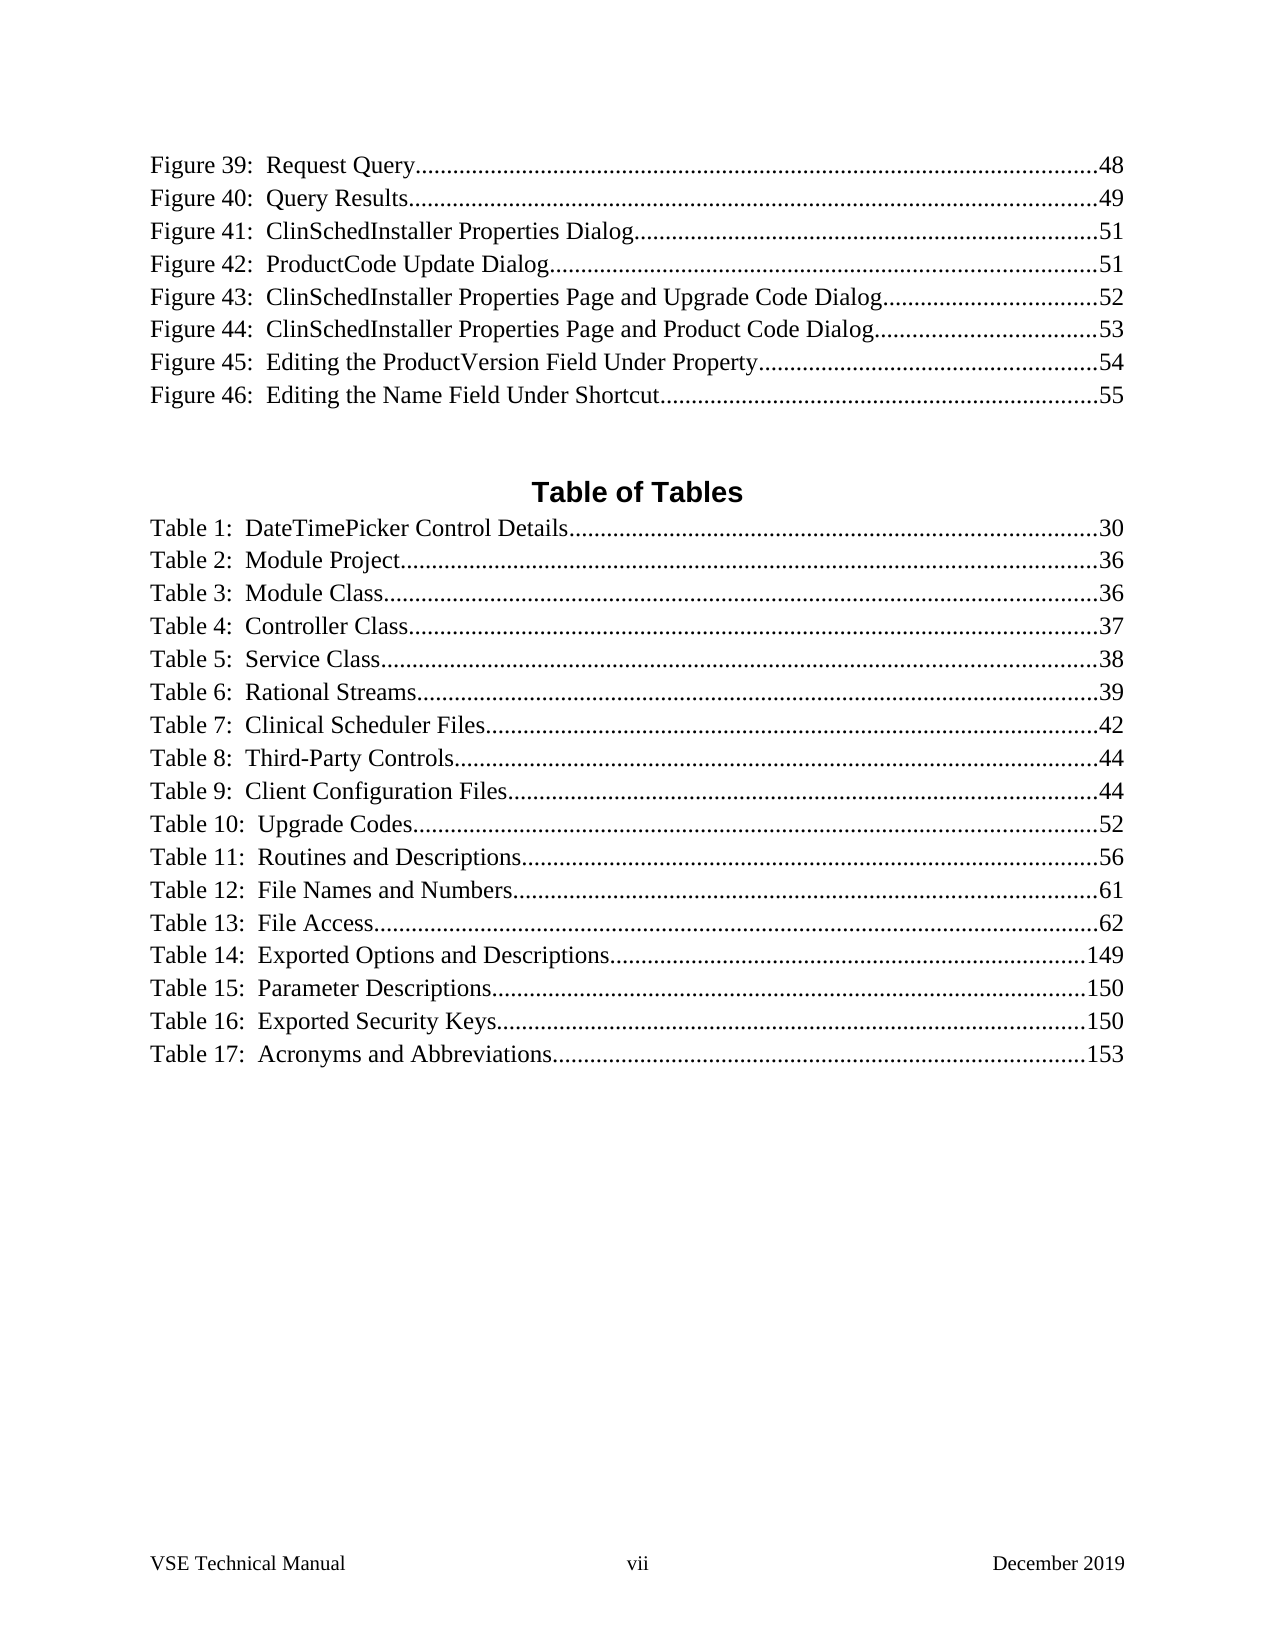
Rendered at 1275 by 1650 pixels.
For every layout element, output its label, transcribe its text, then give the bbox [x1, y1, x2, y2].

text Table 11: Routines and Descriptions 56 [150, 842, 1125, 871]
text Figure 43: ClinSchedInstaller Properties Page and Upgrade Code Dialog 52 [150, 282, 1125, 310]
text Figure 40: Query Results 49 [150, 183, 1125, 212]
text Table 16: Exported Security Keys 150 [150, 1006, 1125, 1035]
text Table 2: Module Project 36 [150, 546, 1125, 574]
subtitle Table of Tables [150, 475, 1125, 508]
text Table 1: DateTimePicker Control Details 30 [150, 513, 1125, 541]
text Table 14: Exported Options and Descriptions 149 [150, 941, 1125, 969]
text Table 8: Third-Party Controls 44 [150, 743, 1125, 772]
text Figure 46: Editing the Name Field Under Shortcut 55 [150, 380, 1125, 409]
text Figure 44: ClinSchedInstaller Properties Page and Product Code Dialog 53 [150, 314, 1125, 343]
text Table 3: Module Class 36 [150, 578, 1125, 607]
text Figure 41: ClinSchedInstaller Properties Dialog 51 [150, 216, 1125, 244]
text Table 5: Service Class 38 [150, 644, 1125, 673]
text Figure 39: Request Query 48 [150, 150, 1125, 179]
text Table 13: File Access 62 [150, 908, 1125, 936]
text Table 4: Controller Class 37 [150, 611, 1125, 640]
text Table 17: Acronyms and Abbreviations 153 [150, 1039, 1125, 1068]
text Figure 42: ProductCode Update Dialog 51 [150, 249, 1125, 277]
text Figure 45: Editing the ProductVersion Field Under Property 54 [150, 347, 1125, 376]
text Table 7: Clinical Scheduler Files 42 [150, 710, 1125, 739]
text Table 6: Rational Streams 39 [150, 677, 1125, 706]
text Table 10: Upgrade Codes 52 [150, 809, 1125, 838]
text Table 15: Parameter Descriptions 150 [150, 973, 1125, 1002]
text Table 9: Client Configuration Files 44 [150, 776, 1125, 805]
text Table 12: File Names and Numbers 61 [150, 875, 1125, 903]
